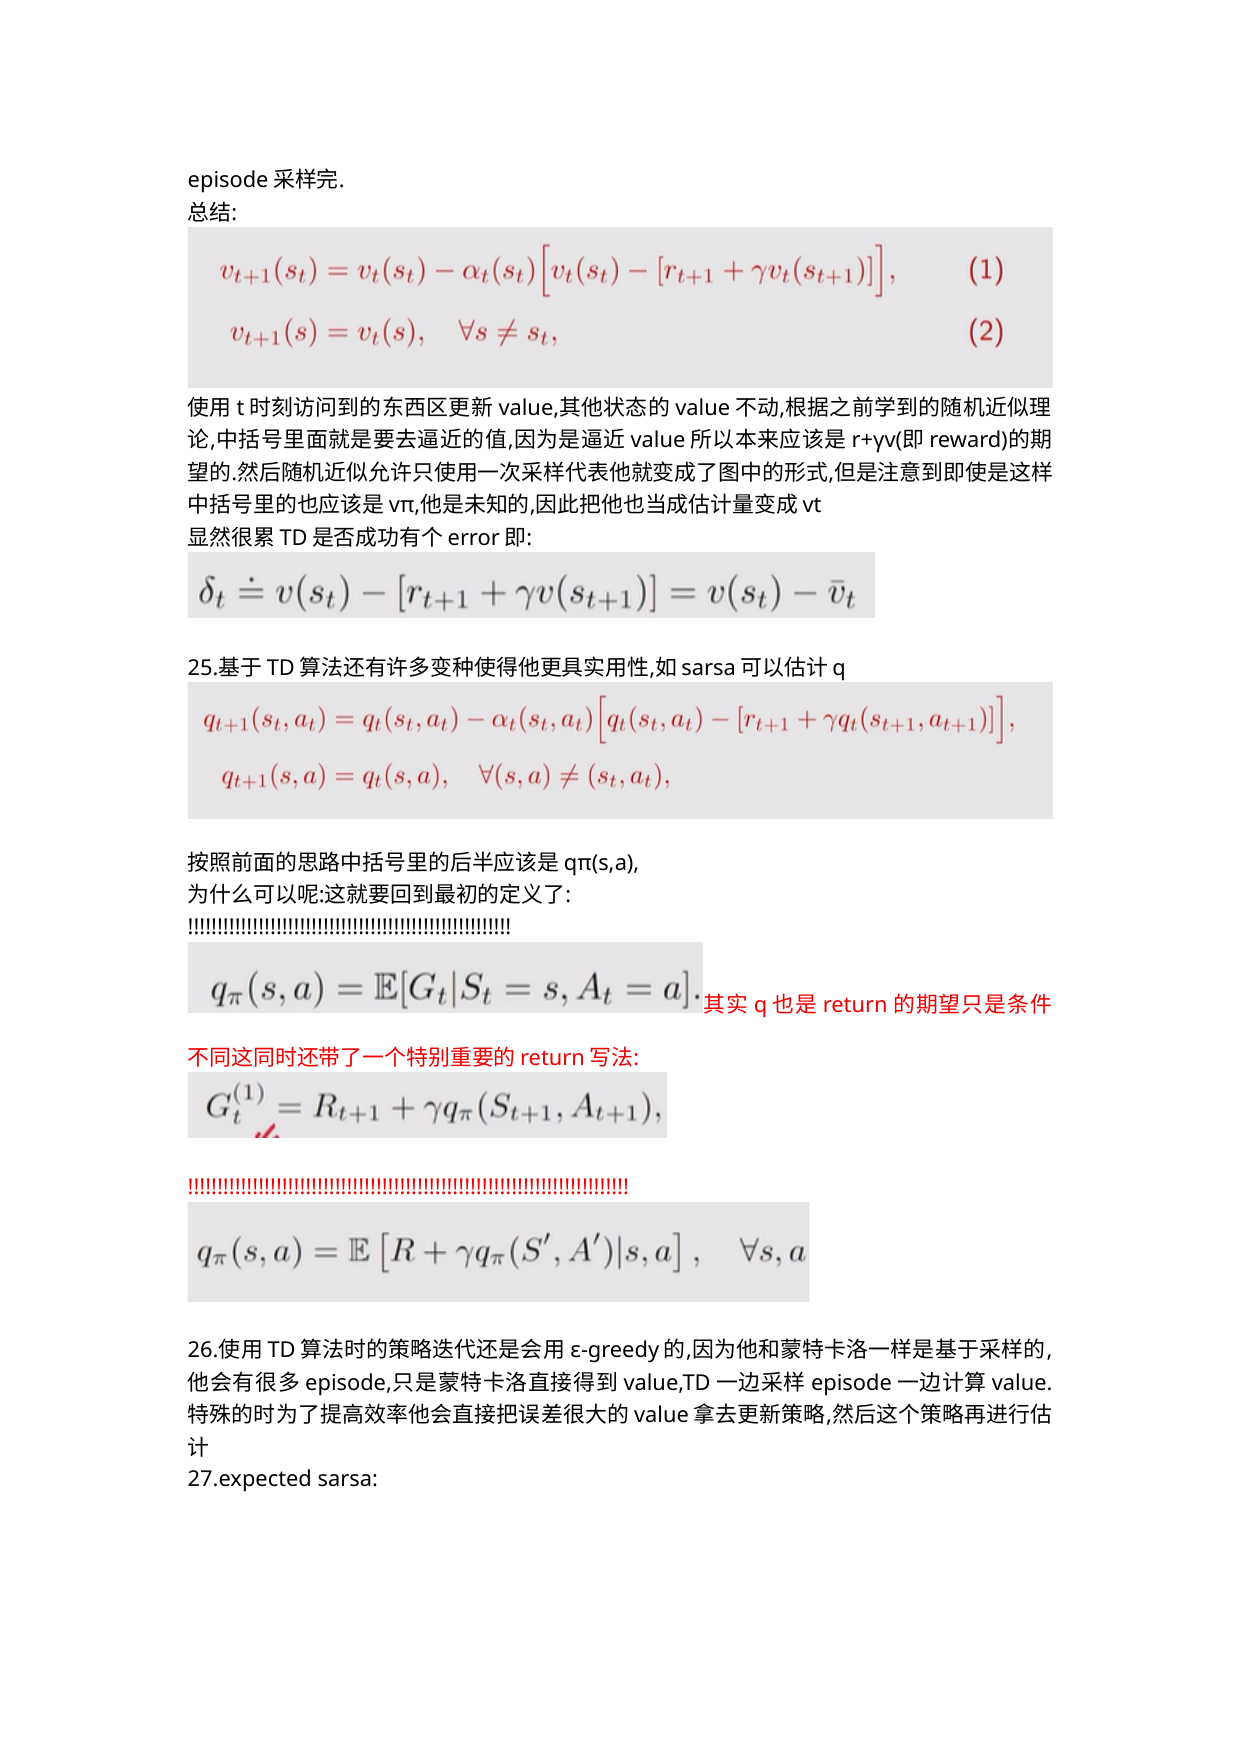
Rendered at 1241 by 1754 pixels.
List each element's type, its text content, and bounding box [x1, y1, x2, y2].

text 25.基于TD算法还有许多变种使得他更具实用性,如sarsa可以估计q [187, 649, 1053, 682]
text 按照前面的思路中括号里的后半应该是qπ(s,a), [187, 844, 1053, 877]
text 为什么可以呢:这就要回到最初的定义了: [187, 877, 1053, 909]
text !!!!!!!!!!!!!!!!!!!!!!!!!!!!!!!!!!!!!!!!!!!!!!!!!!!!!!!!!!!!!!!!!!!!!!!!!!! [187, 1169, 1053, 1202]
picture [187, 682, 1053, 819]
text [187, 162, 1053, 194]
picture [187, 942, 704, 1013]
text 使用t时刻访问到的东西区更新value,其他状态的value不动,根据之前学到的随机近似理论,中括号里面就是要去逼近的值,因为是逼近value所以本来应该是r+γv(即reward)的期望的.然后随机近似允许只使用一次采样代表他就变成了图中的形式,但是注意到即使是这样中括号里的也应该是vπ,他是未知的,因此把他也当成估计量变成vt [187, 389, 1053, 519]
text 显然很累TD是否成功有个error即: [187, 519, 1053, 552]
text 27.expected sarsa: [187, 1462, 1053, 1494]
picture [187, 1202, 810, 1302]
picture [187, 552, 876, 618]
text 总结: [187, 194, 1053, 227]
picture [187, 227, 1053, 388]
text !!!!!!!!!!!!!!!!!!!!!!!!!!!!!!!!!!!!!!!!!!!!!!!!!!!!!!! [187, 909, 1053, 942]
picture [187, 1072, 668, 1138]
text 26.使用TD算法时的策略迭代还是会用ε-greedy的,因为他和蒙特卡洛一样是基于采样的,他会有很多episode,只是蒙特卡洛直接得到value,TD一边采样episode一边计算value.特殊的时为了提高效率他会直接把误差很大的value拿去更新策略,然后这个策略再进行估计 [187, 1332, 1053, 1462]
